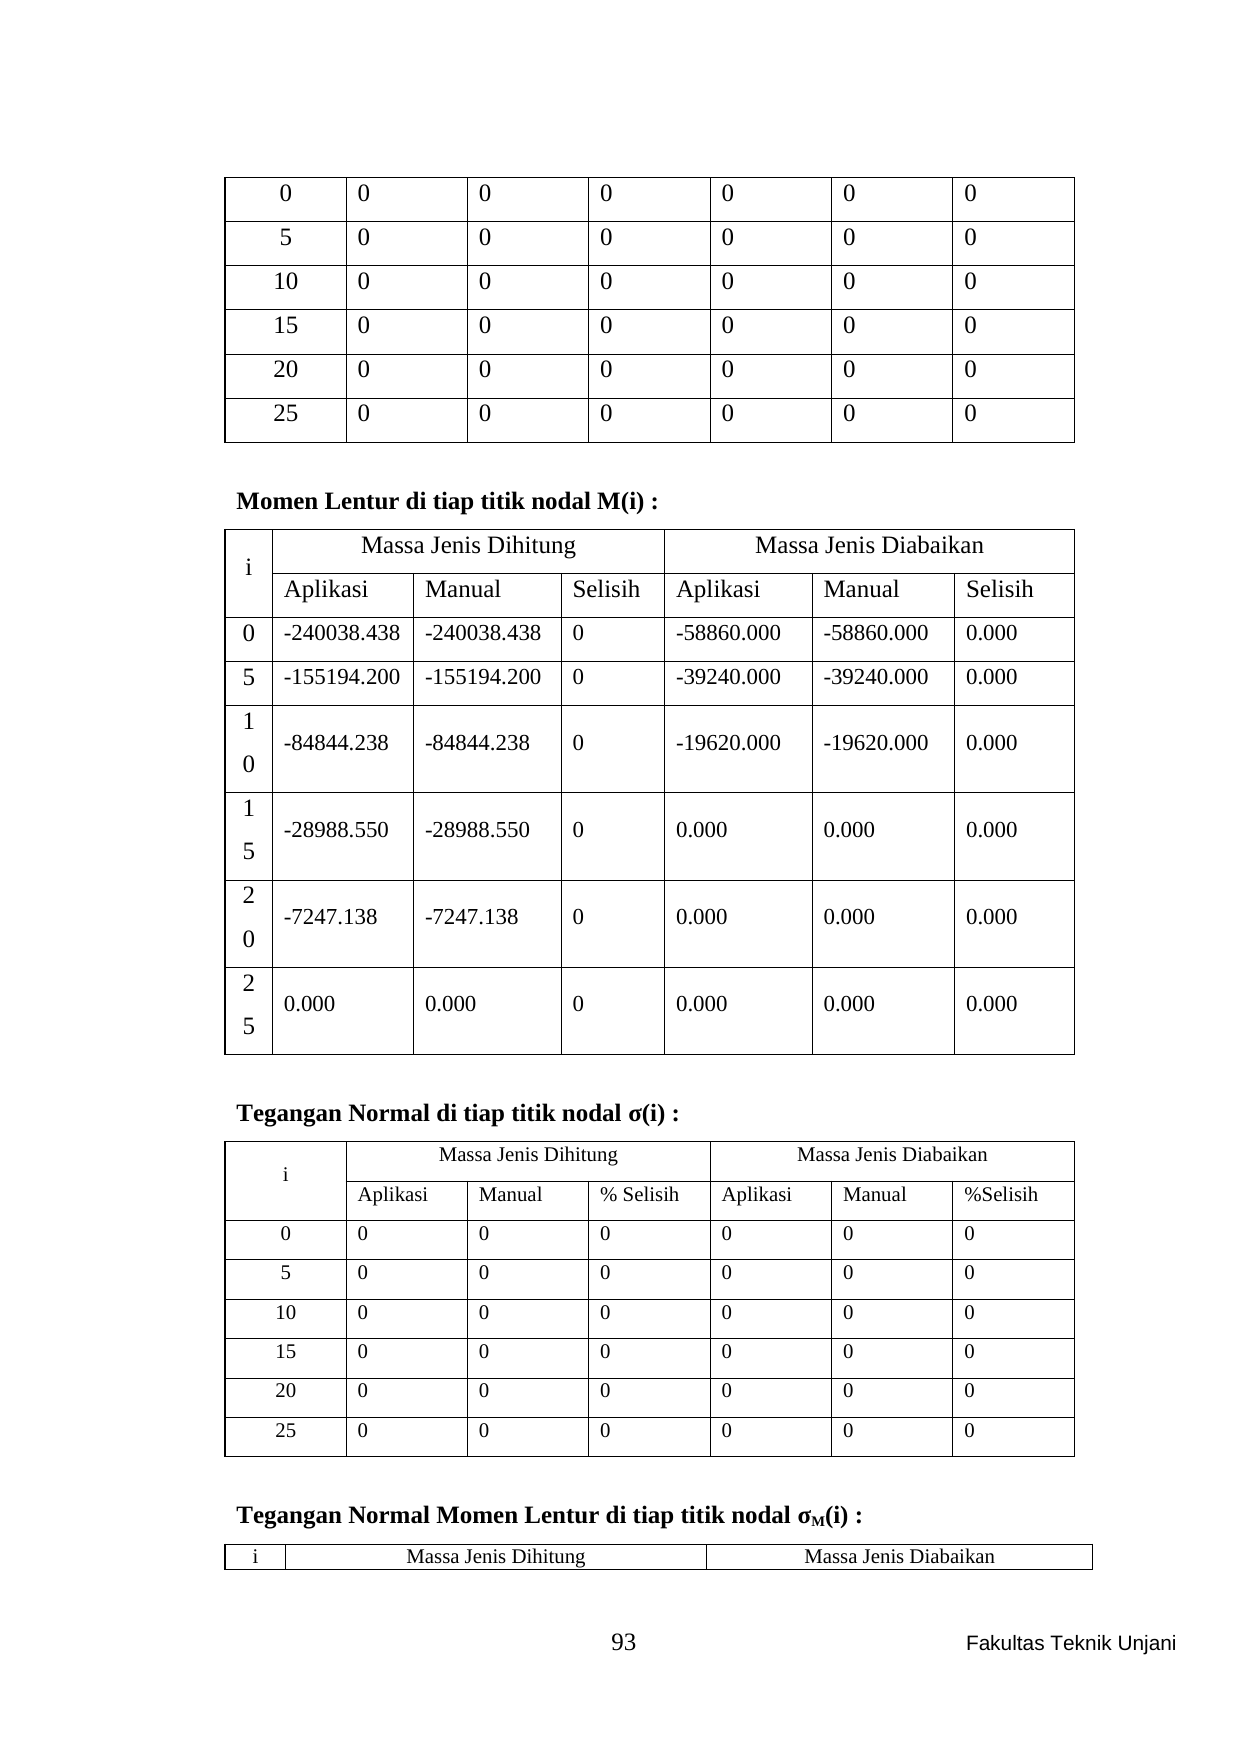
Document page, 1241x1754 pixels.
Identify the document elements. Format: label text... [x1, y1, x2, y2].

table_cell -19620.000 [665, 706, 812, 792]
table_cell 0 [347, 310, 467, 353]
table_cell 0 [468, 1260, 588, 1299]
table_cell 0.000 [955, 881, 1074, 967]
table_cell 0 [832, 1300, 952, 1338]
text Tegangan Normal Momen Lentur di tiap titik nodal σM(i) : [236, 1500, 1063, 1529]
table_cell 0 [589, 178, 710, 221]
table_header Massa Jenis Dihitung [347, 1142, 710, 1181]
table_cell 0 [711, 310, 831, 353]
table_cell 0 [226, 1221, 346, 1259]
table_cell 0 [953, 1379, 1074, 1417]
table_cell 25 [226, 968, 272, 1054]
table_cell 0 [711, 222, 831, 265]
table_cell Selisih [562, 574, 664, 617]
table_cell 0 [347, 1221, 467, 1259]
table_cell 0 [347, 355, 467, 397]
table_cell 10 [226, 1300, 346, 1338]
text Tegangan Normal di tiap titik nodal σ(i) : [236, 1098, 1063, 1127]
table_cell 0 [953, 310, 1074, 353]
table_cell 0 [468, 399, 588, 442]
table_cell -58860.000 [813, 618, 954, 661]
table_cell 5 [226, 222, 346, 265]
table_cell 0 [589, 1418, 710, 1456]
table_cell -155194.200 [414, 662, 561, 705]
table_cell 0 [953, 266, 1074, 309]
table_cell 0 [468, 1221, 588, 1259]
table_cell 0 [711, 1339, 831, 1377]
table_cell 0.000 [813, 968, 954, 1054]
table_cell 0 [832, 178, 952, 221]
table_header i [226, 1142, 346, 1220]
table_cell 0 [711, 1260, 831, 1299]
table_cell 0 [953, 1260, 1074, 1299]
table_cell 0 [562, 881, 664, 967]
table_cell 0 [832, 222, 952, 265]
table_cell 0 [711, 1379, 831, 1417]
table_cell 0 [953, 399, 1074, 442]
table_header Massa Jenis Diabaikan [665, 530, 1074, 573]
table_cell 10 [226, 266, 346, 309]
table_cell 0 [468, 355, 588, 397]
table_cell 0 [468, 178, 588, 221]
table_cell 0 [347, 1379, 467, 1417]
table_cell -240038.438 [414, 618, 561, 661]
table_cell 20 [226, 1379, 346, 1417]
table_cell 5 [226, 662, 272, 705]
table_cell 0.000 [955, 618, 1074, 661]
table_cell 0 [562, 618, 664, 661]
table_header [707, 1545, 1092, 1568]
table_cell 0 [562, 968, 664, 1054]
table_cell 0 [711, 178, 831, 221]
table_cell 0 [468, 1300, 588, 1338]
table_cell 0 [562, 793, 664, 879]
table_cell 0 [562, 662, 664, 705]
table_cell -19620.000 [813, 706, 954, 792]
table_cell 0 [468, 1418, 588, 1456]
table_cell 0 [953, 1339, 1074, 1377]
table_cell 0 [953, 1418, 1074, 1456]
table_cell Manual [468, 1182, 588, 1220]
table_cell 0 [832, 1379, 952, 1417]
table_cell 0 [832, 266, 952, 309]
table_cell 0 [832, 310, 952, 353]
table_cell 10 [226, 706, 272, 792]
table_cell 0 [468, 222, 588, 265]
table_cell -39240.000 [813, 662, 954, 705]
table_cell 0.000 [955, 968, 1074, 1054]
table_header i [226, 530, 272, 617]
table_cell 0 [589, 1300, 710, 1338]
table_cell 0 [832, 1221, 952, 1259]
table_cell 0 [347, 222, 467, 265]
table_cell 0 [562, 706, 664, 792]
table_cell 0 [589, 266, 710, 309]
table_cell 0 [832, 1418, 952, 1456]
table_cell Selisih [955, 574, 1074, 617]
table_header Massa Jenis Diabaikan [711, 1142, 1074, 1181]
table_cell 0 [347, 1260, 467, 1299]
table_cell 15 [226, 793, 272, 879]
table_cell 0.000 [955, 662, 1074, 705]
table_header Massa Jenis Dihitung [273, 530, 664, 573]
table_header i [226, 1545, 285, 1568]
table_cell 0.000 [955, 706, 1074, 792]
table_cell Aplikasi [273, 574, 413, 617]
table_cell 0 [589, 399, 710, 442]
table_cell -84844.238 [414, 706, 561, 792]
table_cell -28988.550 [273, 793, 413, 879]
table_cell 0.000 [665, 793, 812, 879]
table_cell 0 [832, 399, 952, 442]
table_cell Aplikasi [711, 1182, 831, 1220]
table_cell 25 [226, 399, 346, 442]
table_cell 0.000 [813, 881, 954, 967]
table_cell 0 [711, 1418, 831, 1456]
table_cell 0 [589, 310, 710, 353]
table_cell %Selisih [953, 1182, 1074, 1220]
table_cell 0 [347, 266, 467, 309]
text Momen Lentur di tiap titik nodal M(i) : [236, 486, 1063, 514]
table_cell 20 [226, 355, 346, 397]
table_cell 0 [832, 1339, 952, 1377]
table_cell 0 [468, 1379, 588, 1417]
table_cell 0 [347, 399, 467, 442]
table_cell 0.000 [955, 793, 1074, 879]
table_cell 0 [468, 266, 588, 309]
table_cell 0.000 [665, 881, 812, 967]
table_cell 0 [589, 1260, 710, 1299]
table_cell Aplikasi [665, 574, 812, 617]
table_cell 0 [226, 618, 272, 661]
table_cell 0 [589, 222, 710, 265]
table_cell 0 [347, 1339, 467, 1377]
table_cell 0 [953, 355, 1074, 397]
table_cell 25 [226, 1418, 346, 1456]
table_cell 0 [953, 1221, 1074, 1259]
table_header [286, 1545, 706, 1568]
table_cell 0 [711, 399, 831, 442]
table_cell -84844.238 [273, 706, 413, 792]
table_cell 0 [711, 1300, 831, 1338]
table_cell 0 [589, 1379, 710, 1417]
table_cell 0 [953, 178, 1074, 221]
table_cell 0.000 [665, 968, 812, 1054]
table_cell 5 [226, 1260, 346, 1299]
table_cell 0 [347, 1300, 467, 1338]
table_cell -155194.200 [273, 662, 413, 705]
table_cell 0 [953, 222, 1074, 265]
table_cell 15 [226, 1339, 346, 1377]
table_cell Manual [813, 574, 954, 617]
table_cell -39240.000 [665, 662, 812, 705]
table_cell 0 [347, 1418, 467, 1456]
table_cell 0 [468, 310, 588, 353]
table_cell 0 [832, 1260, 952, 1299]
table_cell 0 [468, 1339, 588, 1377]
table_cell 0 [226, 178, 346, 221]
table_cell 0.000 [414, 968, 561, 1054]
table_cell 0 [589, 1221, 710, 1259]
table_cell 20 [226, 881, 272, 967]
table_cell 15 [226, 310, 346, 353]
table_cell Manual [832, 1182, 952, 1220]
table_cell 0 [953, 1300, 1074, 1338]
table_cell Manual [414, 574, 561, 617]
table_cell % Selisih [589, 1182, 710, 1220]
table_cell 0.000 [273, 968, 413, 1054]
table_cell 0 [711, 1221, 831, 1259]
table_cell 0 [589, 355, 710, 397]
table_cell 0 [589, 1339, 710, 1377]
table_cell -58860.000 [665, 618, 812, 661]
table_cell -7247.138 [414, 881, 561, 967]
table_cell -240038.438 [273, 618, 413, 661]
table_cell 0.000 [813, 793, 954, 879]
table_cell -28988.550 [414, 793, 561, 879]
table_cell 0 [711, 355, 831, 397]
table_cell Aplikasi [347, 1182, 467, 1220]
table_cell 0 [347, 178, 467, 221]
table_cell -7247.138 [273, 881, 413, 967]
table_cell 0 [711, 266, 831, 309]
table_cell 0 [832, 355, 952, 397]
